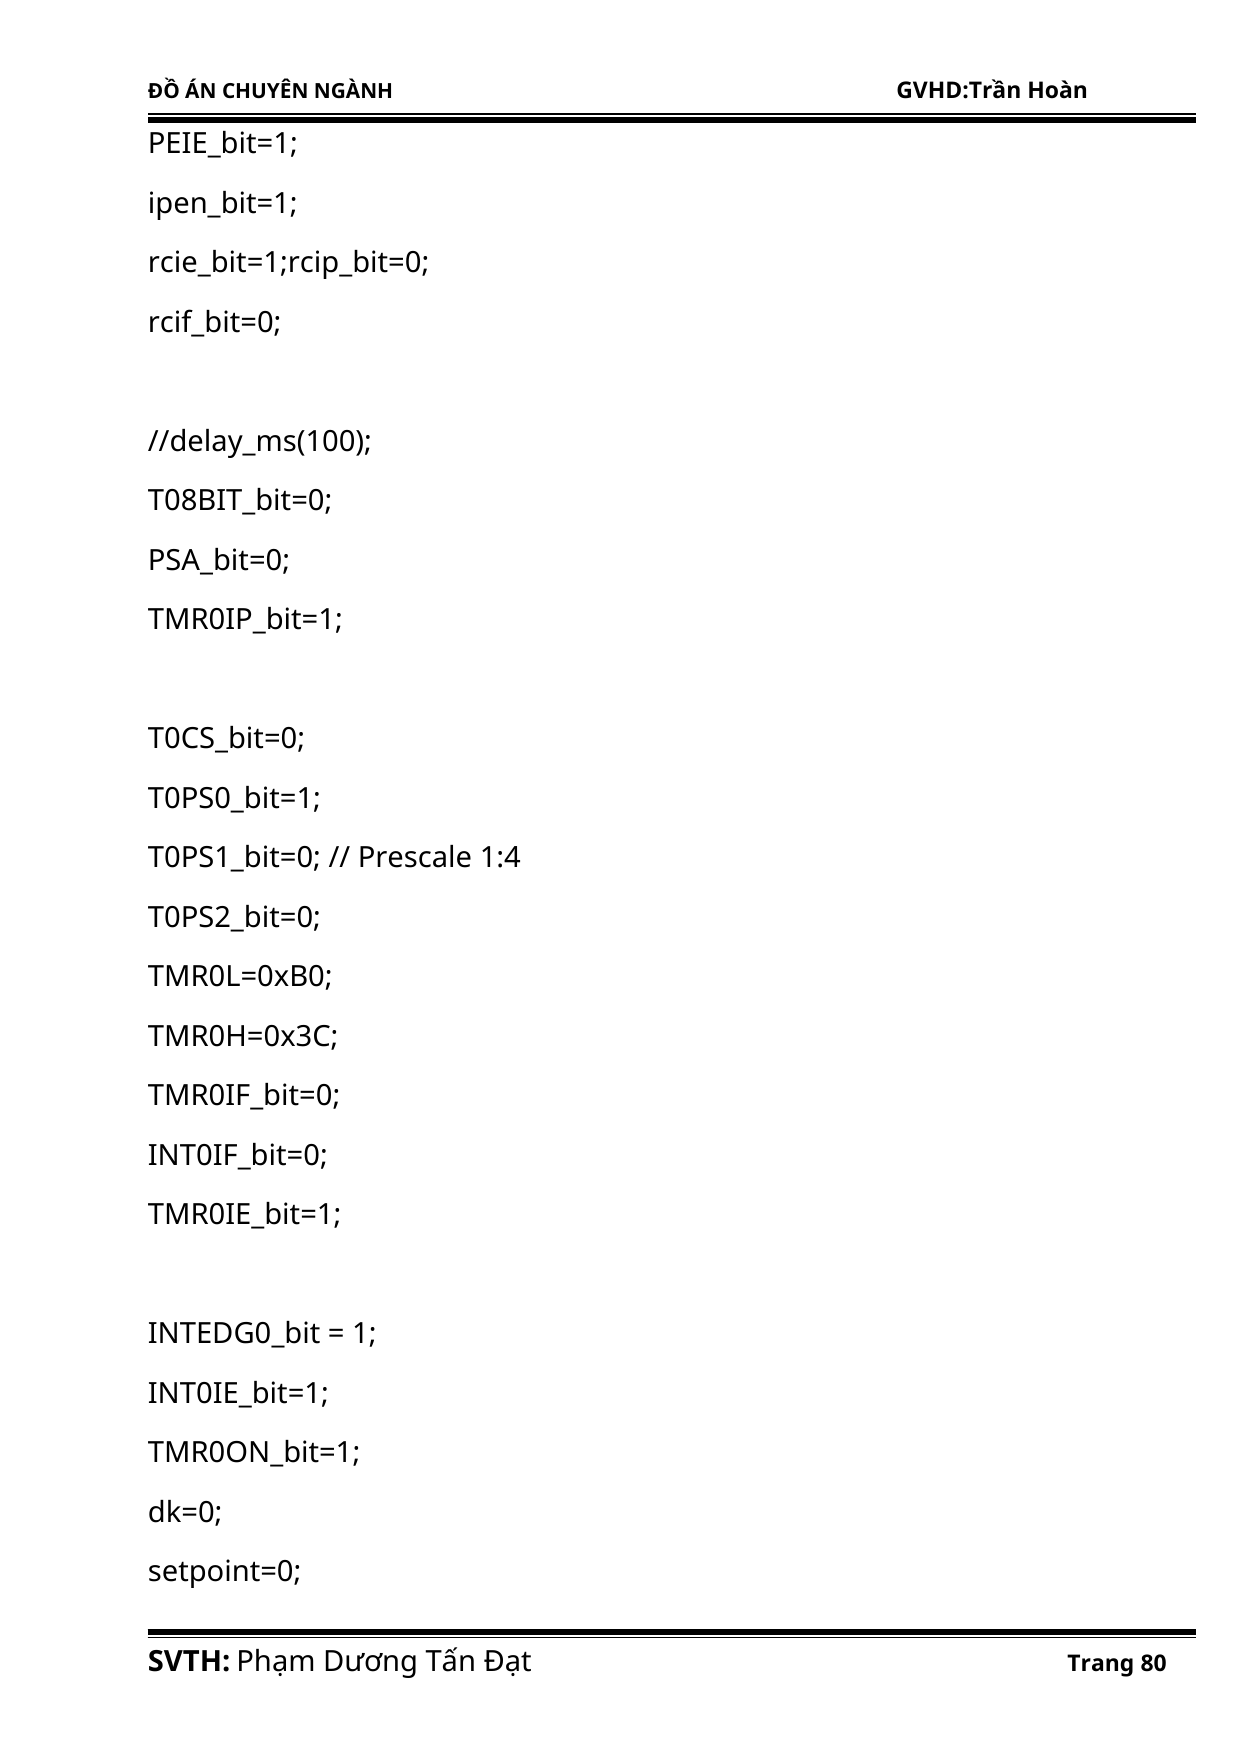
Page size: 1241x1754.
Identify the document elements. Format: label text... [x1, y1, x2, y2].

text dk=0; [148, 1491, 1196, 1531]
text T0PS0_bit=1; [148, 777, 1196, 817]
text TMR0IF_bit=0; [148, 1074, 1196, 1114]
text INT0IE_bit=1; [148, 1372, 1196, 1412]
text TMR0IP_bit=1; [148, 599, 1196, 638]
text TMR0L=0xB0; [148, 956, 1196, 995]
text rcie_bit=1;rcip_bit=0; [148, 242, 1196, 281]
text TMR0ON_bit=1; [148, 1431, 1196, 1471]
text TMR0IE_bit=1; [148, 1193, 1196, 1233]
text INT0IF_bit=0; [148, 1134, 1196, 1174]
text T0PS1_bit=0; // Prescale 1:4 [148, 837, 1196, 876]
text //delay_ms(100); [148, 420, 1196, 460]
text TMR0H=0x3C; [148, 1015, 1196, 1055]
text T0CS_bit=0; [148, 718, 1196, 757]
text T0PS2_bit=0; [148, 896, 1196, 936]
text PSA_bit=0; [148, 539, 1196, 579]
text PEIE_bit=1; [148, 123, 1196, 162]
text rcif_bit=0; [148, 301, 1196, 341]
text ipen_bit=1; [148, 182, 1196, 222]
text setpoint=0; [148, 1550, 1196, 1590]
text T08BIT_bit=0; [148, 480, 1196, 519]
text INTEDG0_bit = 1; [148, 1312, 1196, 1352]
